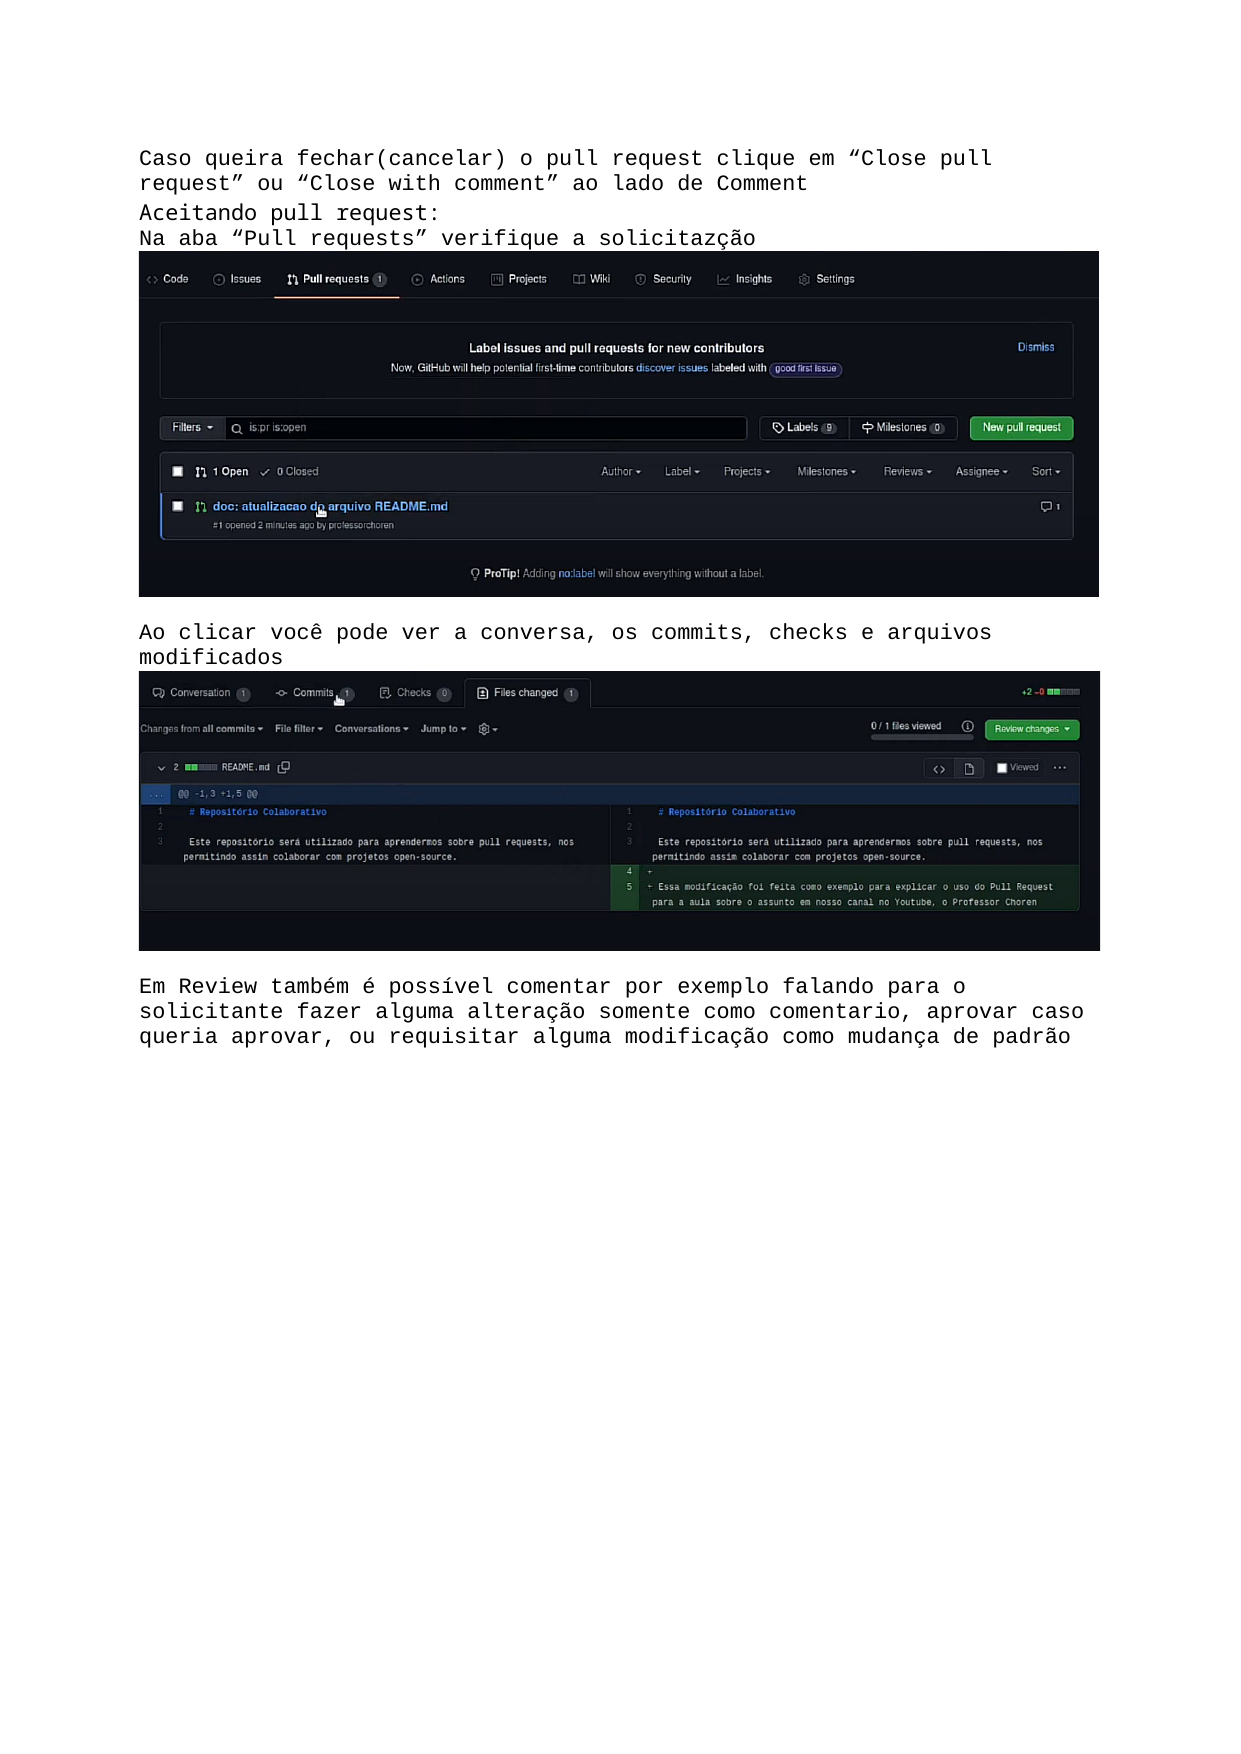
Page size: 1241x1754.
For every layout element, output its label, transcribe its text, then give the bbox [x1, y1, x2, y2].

picture [138, 251, 1099, 597]
text Na aba “Pull requests” verifique a solicitazção [139, 227, 1101, 252]
text Aceitando pull request: [139, 197, 1101, 227]
picture [138, 671, 1101, 951]
text Em Review também é possível comentar por exemplo falando para o solicitante fazer alguma alteração somente como comentario, aprovar caso queria aprovar, ou requisitar alguma modificação como mudança de padrão etc... [139, 976, 1101, 1050]
text Caso queira fechar(cancelar) o pull request clique em “Close pull request” ou “Close with comment” ao lado de Comment [139, 148, 1101, 197]
text Ao clicar você pode ver a conversa, os commits, checks e arquivos modificados [139, 622, 1101, 671]
